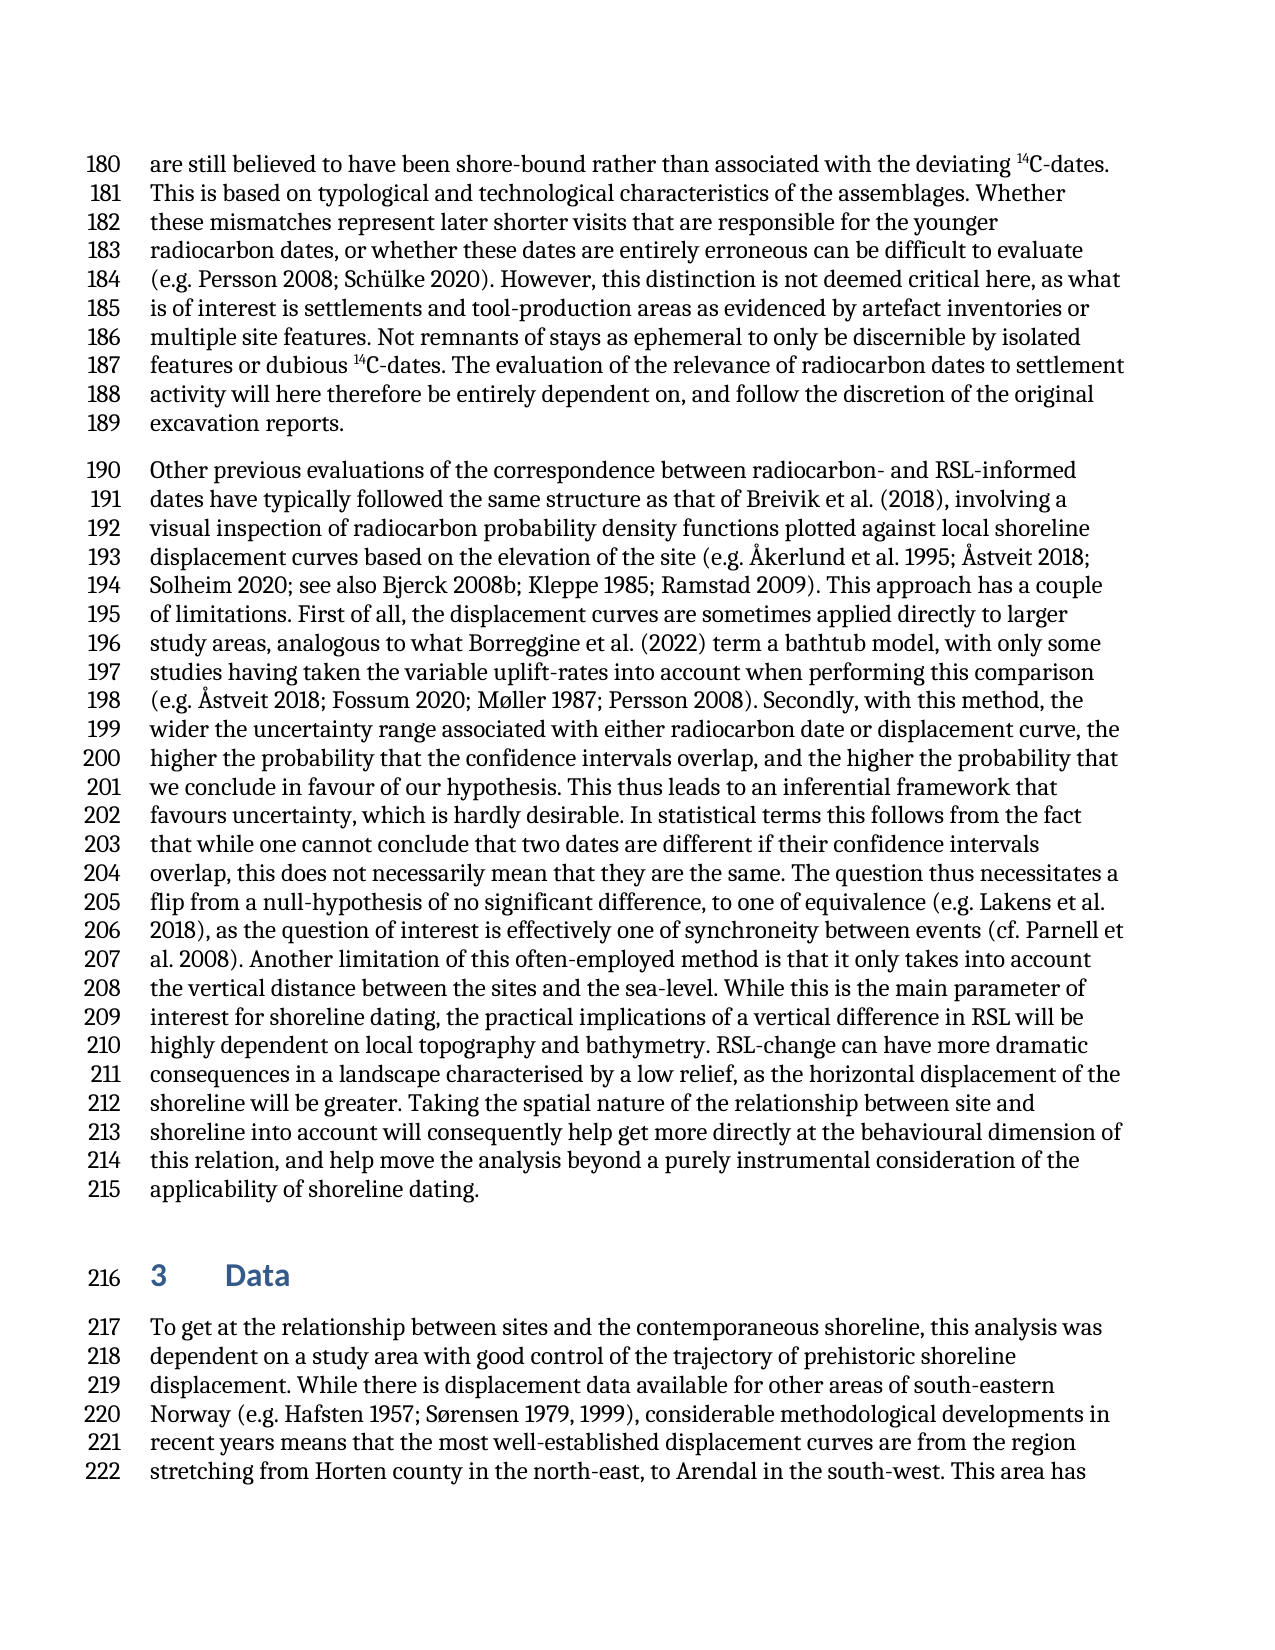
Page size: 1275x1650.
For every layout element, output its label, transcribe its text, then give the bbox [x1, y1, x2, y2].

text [150, 1313, 1125, 1486]
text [150, 150, 1125, 437]
text Other previous evaluations of the correspondence between radiocarbon- and RSL-informed dates have typically followed the same structure as that of Breivik et al. (2018), involving a visual inspection of radiocarbon probability density functions plotted against local shoreline displacement curves based on the elevation of the site (e.g. Åkerlund et al. 1995; Åstveit 2018; Solheim 2020; see also Bjerck 2008b; Kleppe 1985; Ramstad 2009). This approach has a couple of limitations. First of all, the displacement curves are sometimes applied directly to larger study areas, analogous to what Borreggine et al. (2022) term a bathtub model, with only some studies having taken the variable uplift-rates into account when performing this comparison (e.g. Åstveit 2018; Fossum 2020; Møller 1987; Persson 2008). Secondly, with this method, the wider the uncertainty range associated with either radiocarbon date or displacement curve, the higher the probability that the confidence intervals overlap, and the higher the probability that we conclude in favour of our hypothesis. This thus leads to an inferential framework that favours uncertainty, which is hardly desirable. In statistical terms this follows from the fact that while one cannot conclude that two dates are different if their confidence intervals overlap, this does not necessarily mean that they are the same. The question thus necessitates a flip from a null-hypothesis of no significant difference, to one of equivalence (e.g. Lakens et al. 2018), as the question of interest is effectively one of synchroneity between events (cf. Parnell et al. 2008). Another limitation of this often-employed method is that it only takes into account the vertical distance between the sites and the sea-level. While this is the main parameter of interest for shoreline dating, the practical implications of a vertical difference in RSL will be highly dependent on local topography and bathymetry. RSL-change can have more dramatic consequences in a landscape characterised by a low relief, as the horizontal displacement of the shoreline will be greater. Taking the spatial nature of the relationship between site and shoreline into account will consequently help get more directly at the behavioural dimension of this relation, and help move the analysis beyond a purely instrumental consideration of the applicability of shoreline dating. [150, 456, 1125, 1204]
subtitle 3 Data [150, 1254, 1125, 1294]
